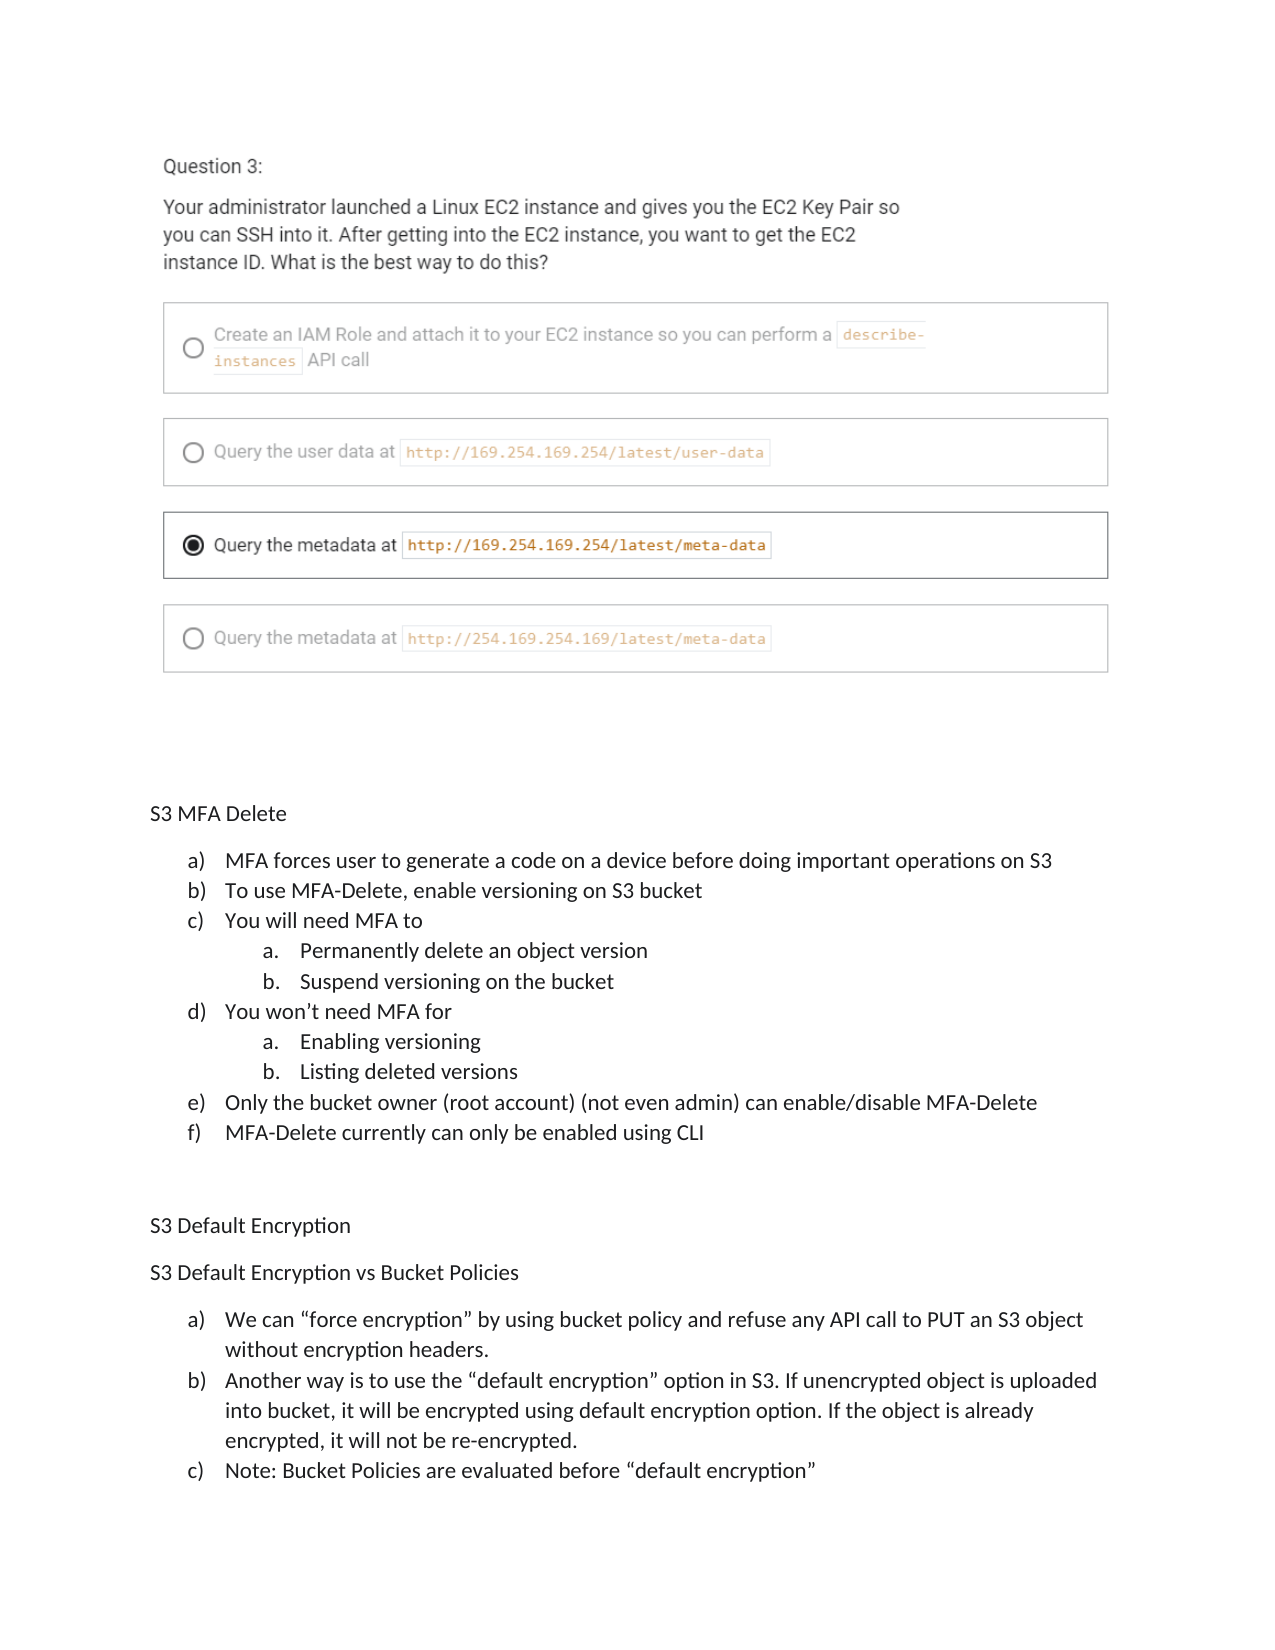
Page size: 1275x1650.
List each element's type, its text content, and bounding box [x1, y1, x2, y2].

list Listing deleted versions [262, 1057, 1125, 1085]
list Permanently delete an object version [262, 937, 1125, 964]
text S3 Default Encryption vs Bucket Policies [150, 1258, 1125, 1286]
list MFA forces user to generate a code on a device before doing important operations on S3 [187, 846, 1125, 874]
list You will need MFA to [187, 906, 1125, 934]
list Note: Bucket Policies are evaluated before “default encryption” [187, 1456, 1125, 1484]
list Only the bucket owner (root account) (not even admin) can enable/disable MFA-Delete [187, 1088, 1125, 1116]
picture [150, 150, 1125, 687]
text S3 Default Encryption [150, 1212, 1125, 1239]
list We can “force encryption” by using bucket policy and refuse any API call to PUT an S3 object without encryption headers. [187, 1305, 1125, 1363]
list You won’t need MFA for [187, 997, 1125, 1025]
list MFA-Delete currently can only be enabled using CLI [187, 1118, 1125, 1146]
list To use MFA-Delete, enable versioning on S3 bucket [187, 876, 1125, 904]
list Another way is to use the “default encryption” option in S3. If unencrypted object is uploaded into bucket, it will be encrypted using default encryption option. If the object is already encrypted, it will not be re-encrypted. [187, 1366, 1125, 1454]
list Enabling versioning [262, 1027, 1125, 1055]
text S3 MFA Delete [150, 799, 1125, 827]
list Suspend versioning on the bucket [262, 967, 1125, 995]
